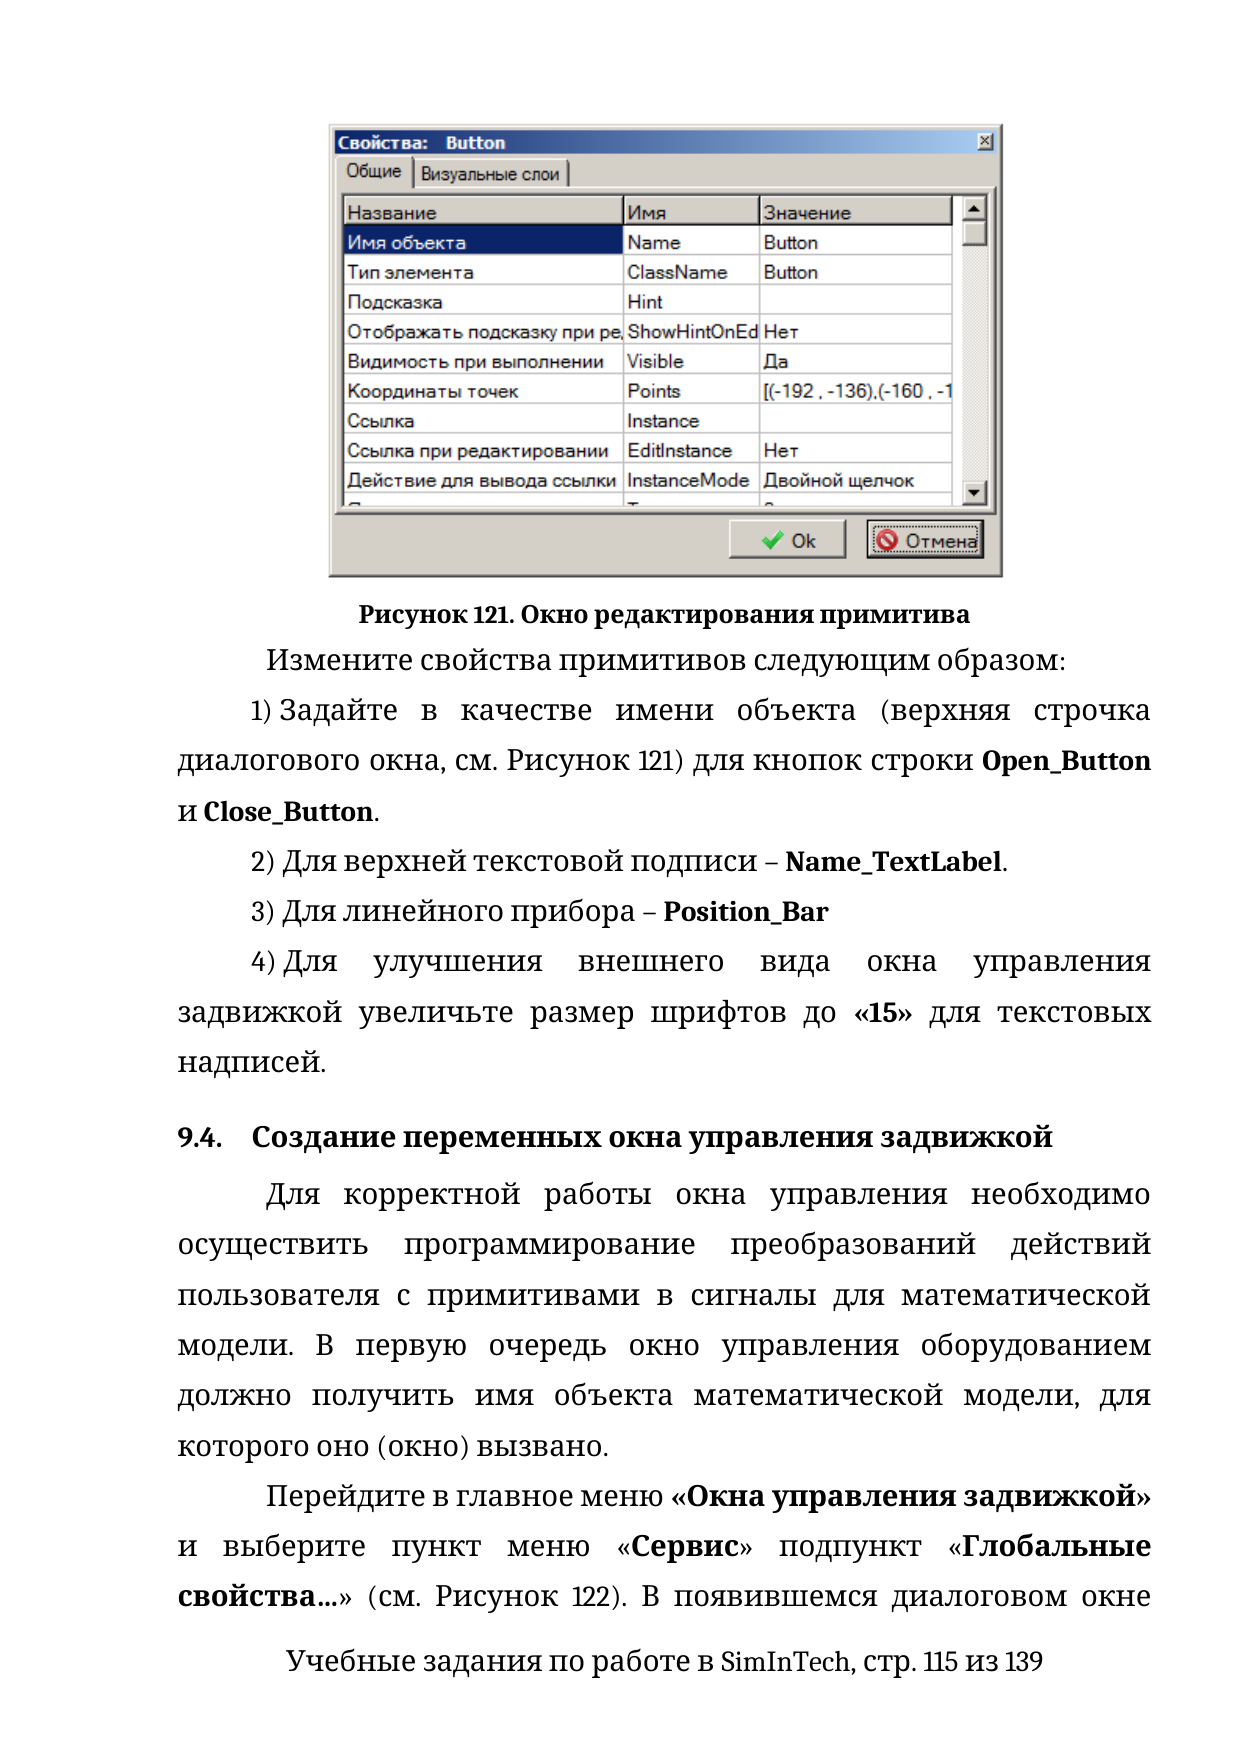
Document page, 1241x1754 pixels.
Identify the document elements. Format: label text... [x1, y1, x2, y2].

list Для улучшения внешнего вида окна управления задвижкой увеличьте размер шрифтов до «15» для текстовых надписей. [177, 946, 1152, 1080]
picture [318, 118, 1011, 584]
subtitle Создание переменных окна управления задвижкой [177, 1122, 1152, 1155]
list Для верхней текстовой подписи – Name_TextLabel. [177, 845, 1152, 878]
list Для линейного прибора – Position_Bar [177, 895, 1152, 929]
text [177, 1480, 1152, 1614]
text Измените свойства примитивов следующим образом: [177, 644, 1152, 677]
text Рисунок . Окно редактирования примитива [177, 601, 1152, 629]
text Для корректной работы окна управления необходимо осуществить программирование преобразований действий пользователя с примитивами в сигналы для математической модели. В первую очередь окно управления оборудованием должно получить имя объекта математической модели, для которого оно (окно) вызвано. [177, 1178, 1152, 1463]
